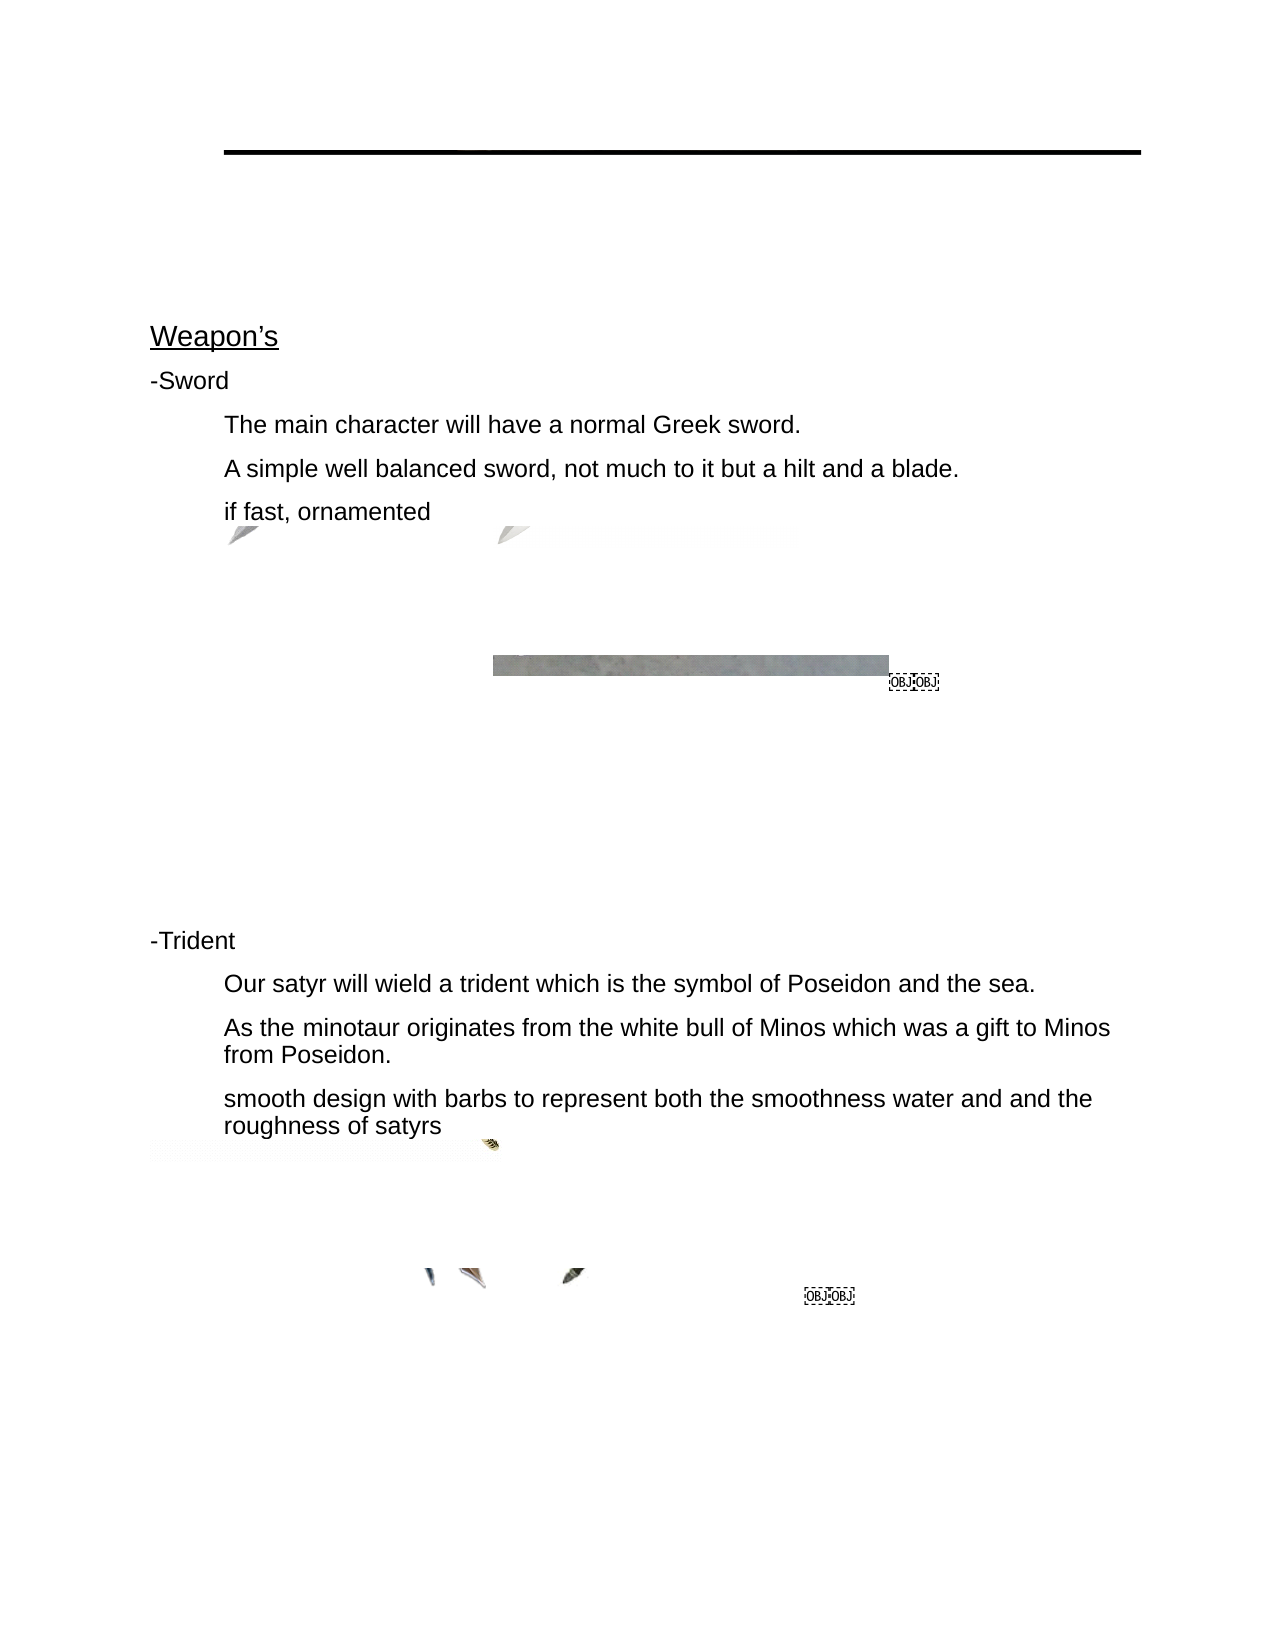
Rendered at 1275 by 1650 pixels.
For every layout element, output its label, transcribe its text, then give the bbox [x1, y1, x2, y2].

text As the minotaur originates from the white bull of Minos which was a gift to Minos from Poseidon. [224, 1015, 1125, 1069]
text Weapon’s [150, 324, 1125, 352]
text A simple well balanced sword, not much to it but a hilt and a blade. [150, 456, 1125, 482]
text if fast, ornamented [150, 499, 1125, 526]
text The main character will have a normal Greek sword. [150, 412, 1125, 439]
text Our satyr will wield a trident which is the symbol of Poseidon and the sea. [150, 971, 1125, 998]
text ￼￼ [150, 1285, 1125, 1310]
text -Sword [150, 368, 1125, 395]
text -Trident [150, 928, 1125, 955]
text ￼￼ [150, 672, 1125, 697]
text smooth design with barbs to represent both the smoothness water and and the roughness of satyrs [224, 1086, 1125, 1139]
